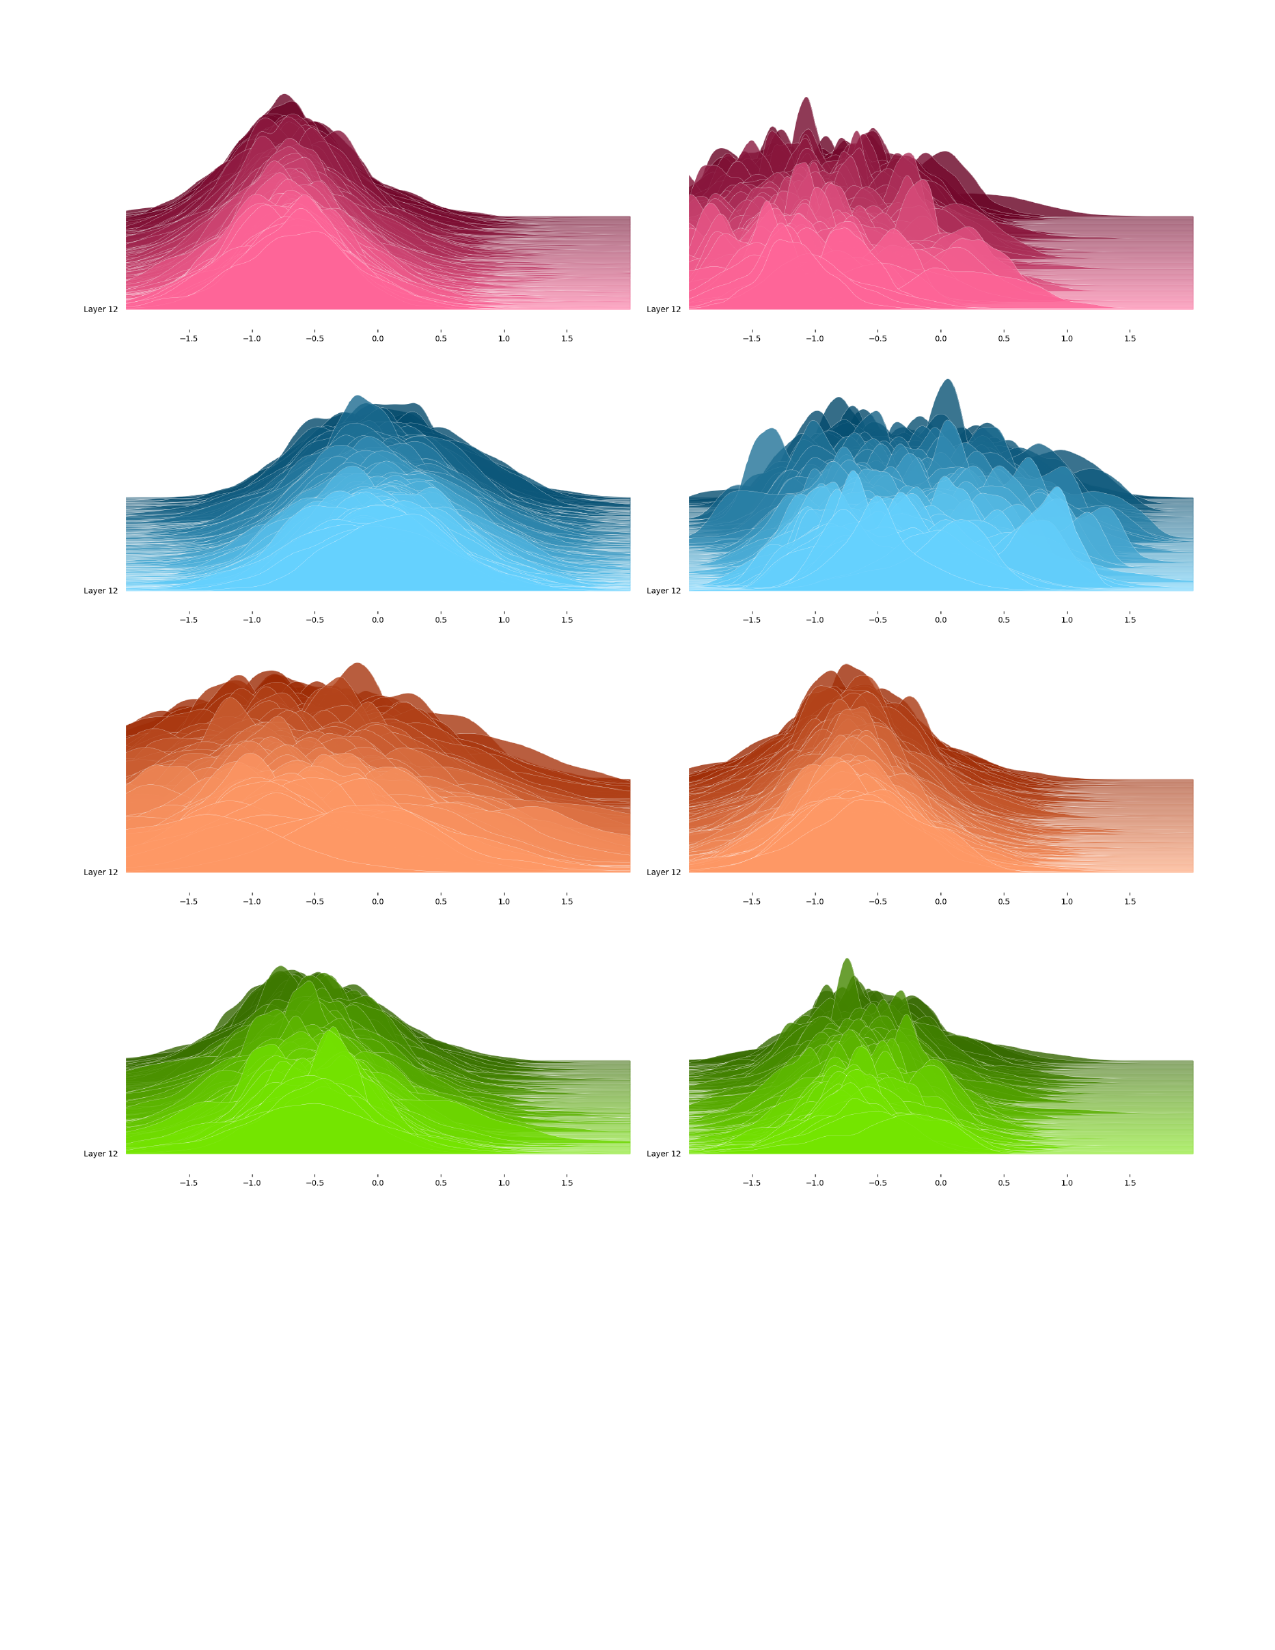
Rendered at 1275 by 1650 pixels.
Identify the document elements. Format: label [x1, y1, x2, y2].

picture [75, 75, 1200, 1200]
